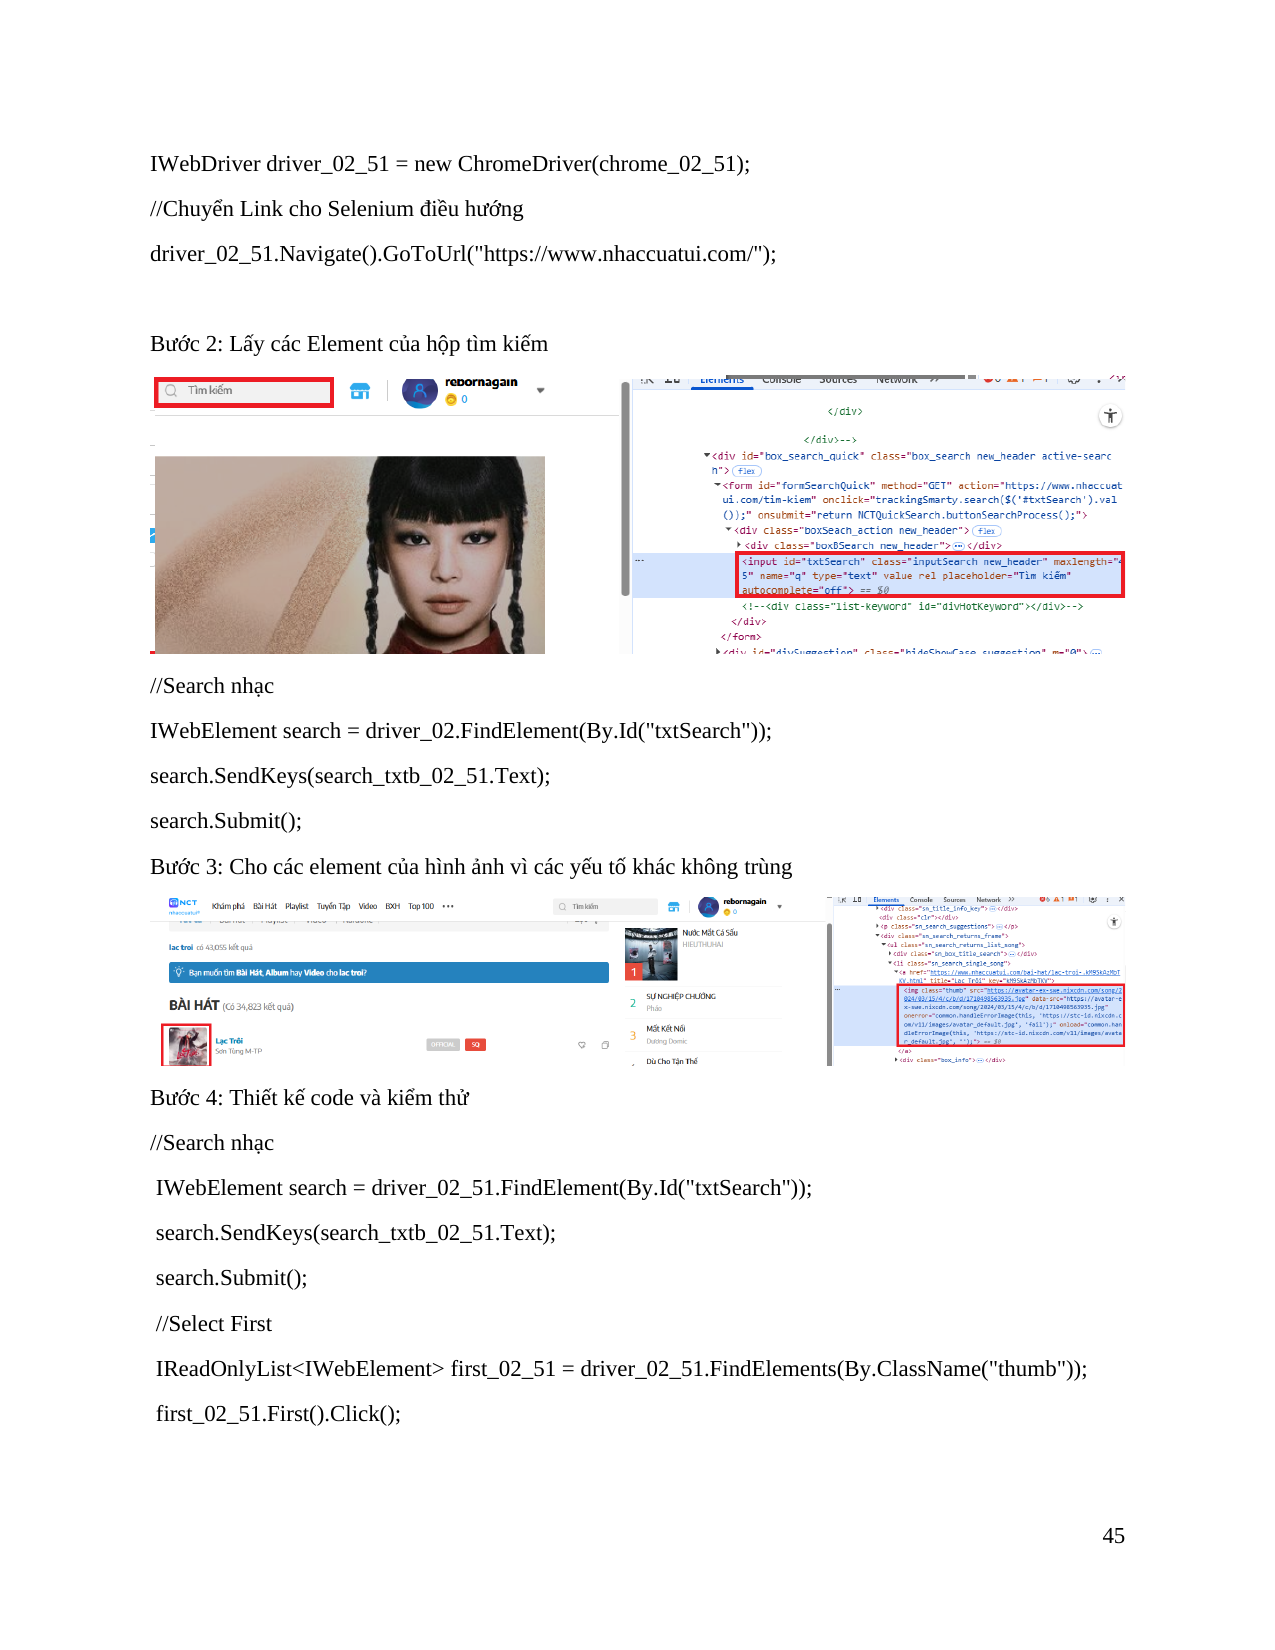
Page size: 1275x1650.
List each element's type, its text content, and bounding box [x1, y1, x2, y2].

text //Search nhạc [150, 672, 1125, 699]
text driver_02_51.Navigate().GoToUrl("https://www.nhaccuatui.com/"); [150, 240, 1125, 267]
text search.Submit(); [150, 808, 1125, 834]
text IWebDriver driver_02_51 = new ChromeDriver(chrome_02_51); [150, 150, 1125, 176]
text IWebElement search = driver_02_51.FindElement(By.Id("txtSearch")); [150, 1174, 1125, 1201]
text Bước 2: Lấy các Element của hộp tìm kiếm [150, 330, 1125, 357]
picture [150, 375, 1125, 654]
text //Chuyển Link cho Selenium điều hướng [150, 195, 1125, 221]
text search.Submit(); [150, 1264, 1125, 1291]
text IWebElement search = driver_02.FindElement(By.Id("txtSearch")); [150, 717, 1125, 744]
text search.SendKeys(search_txtb_02_51.Text); [150, 762, 1125, 789]
text //Select First [150, 1309, 1125, 1336]
text search.SendKeys(search_txtb_02_51.Text); [150, 1219, 1125, 1246]
text Bước 3: Cho các element của hình ảnh vì các yếu tố khác không trùng [150, 853, 1125, 879]
text IReadOnlyList<IWebElement> first_02_51 = driver_02_51.FindElements(By.ClassName("thumb")); [150, 1355, 1125, 1381]
text Bước 4: Thiết kế code và kiểm thử [150, 1084, 1125, 1110]
picture [150, 897, 1125, 1066]
text first_02_51.First().Click(); [150, 1400, 1125, 1426]
text //Search nhạc [150, 1129, 1125, 1156]
